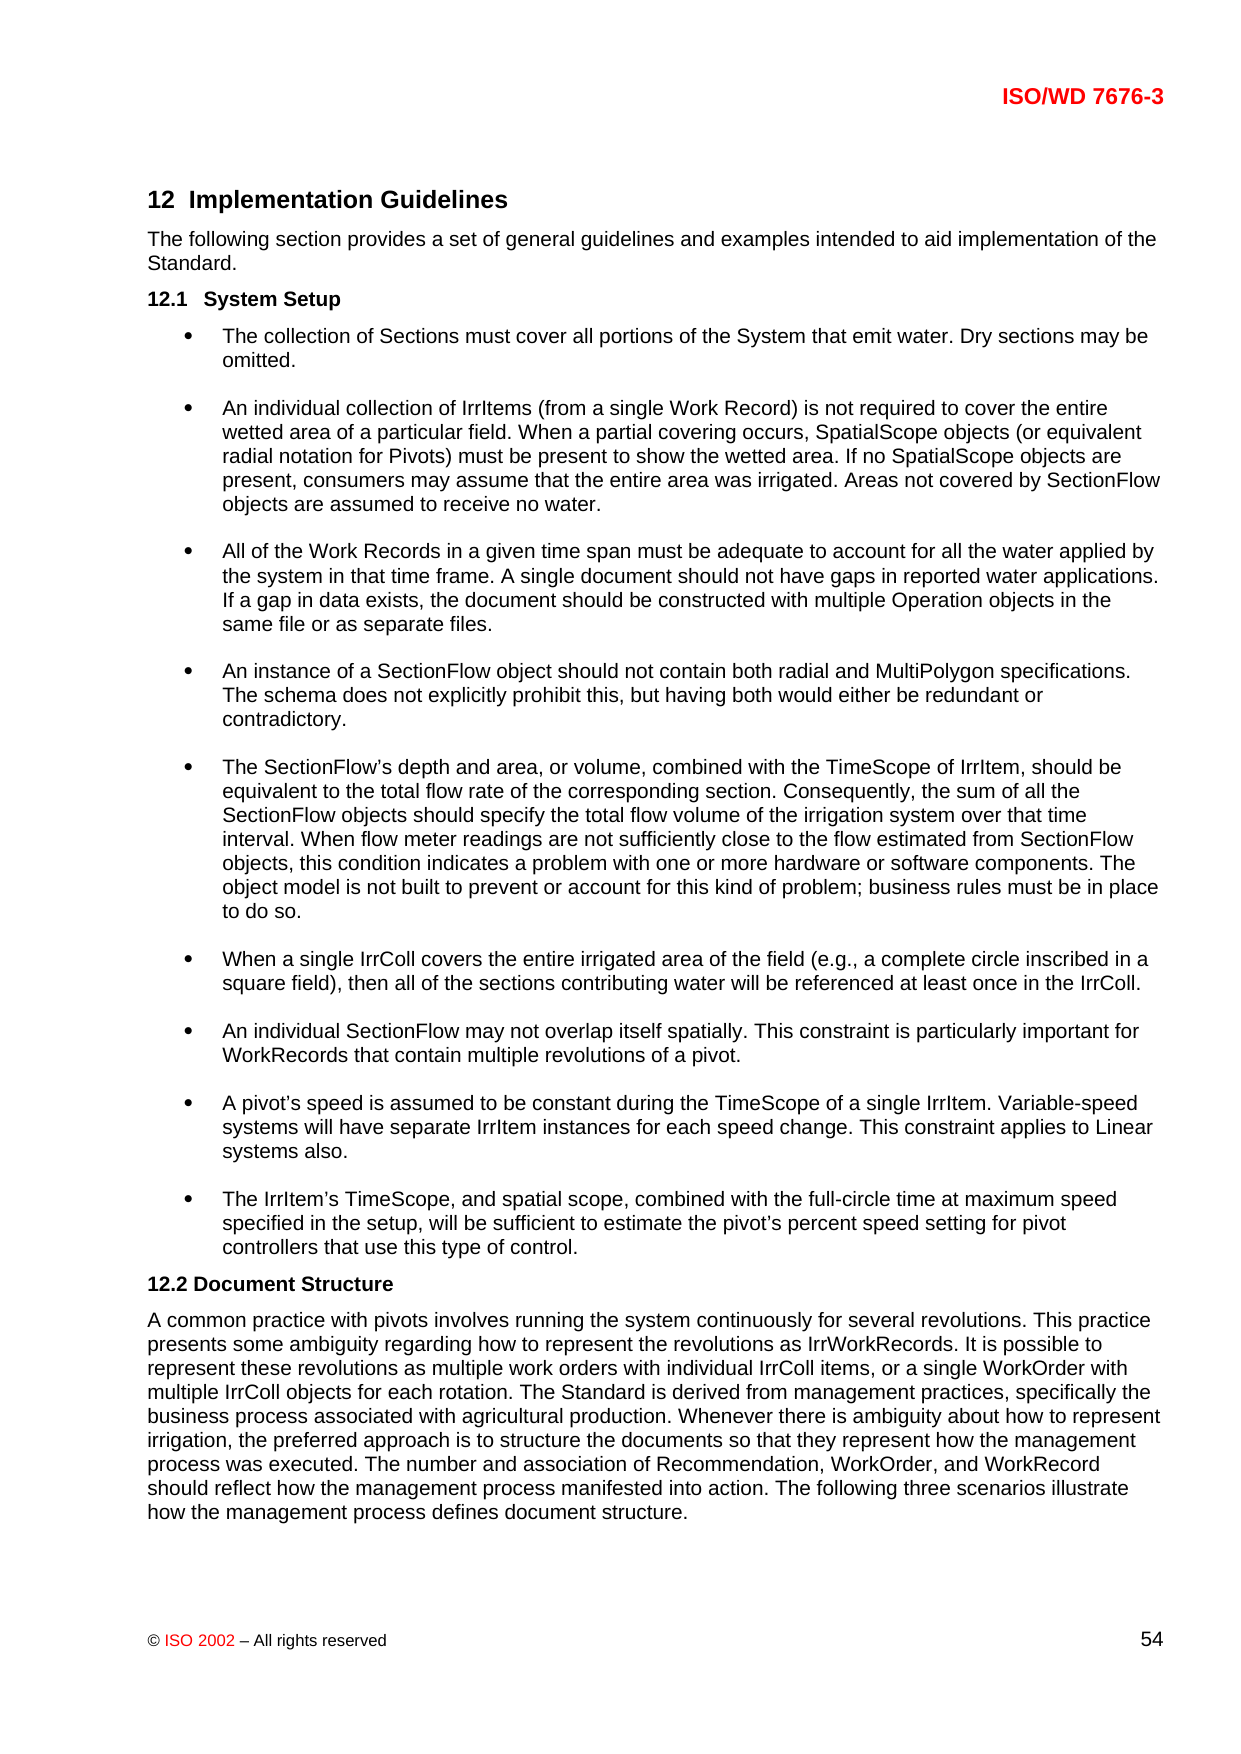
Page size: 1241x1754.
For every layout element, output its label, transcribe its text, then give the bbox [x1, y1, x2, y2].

list An individual SectionFlow may not overlap itself spatially. This constraint is particularly important for WorkRecords that contain multiple revolutions of a pivot. [184, 1019, 1164, 1067]
list An individual collection of IrrItems (from a single Work Record) is not required to cover the entire wetted area of a particular field. When a partial covering occurs, SpatialScope objects (or equivalent radial notation for Pivots) must be present to show the wetted area. If no SpatialScope objects are present, consumers may assume that the entire area was irrigated. Areas not covered by SectionFlow objects are assumed to receive no water. [184, 396, 1164, 515]
subtitle 12 Implementation Guidelines [147, 186, 1164, 214]
text The following section provides a set of general guidelines and examples intended to aid implementation of the Standard. [147, 227, 1164, 274]
text A common practice with pivots involves running the system continuously for several revolutions. This practice presents some ambiguity regarding how to represent the revolutions as IrrWorkRecords. It is possible to represent these revolutions as multiple work orders with individual IrrColl items, or a single WorkOrder with multiple IrrColl objects for each rotation. The Standard is derived from management practices, specifically the business process associated with agricultural production. Whenever there is ambiguity about how to represent irrigation, the preferred approach is to structure the documents so that they represent how the management process was executed. The number and association of Recommendation, WorkOrder, and WorkRecord should reflect how the management process manifested into action. The following three scenarios illustrate how the management process defines document structure. [147, 1308, 1164, 1523]
list The SectionFlow’s depth and area, or volume, combined with the TimeScope of IrrItem, should be equivalent to the total flow rate of the corresponding section. Consequently, the sum of all the SectionFlow objects should specify the total flow volume of the irrigation system over that time interval. When flow meter readings are not sufficiently close to the flow estimated from SectionFlow objects, this condition indicates a problem with one or more hardware or software components. The object model is not built to prevent or account for this kind of problem; business rules must be in place to do so. [184, 755, 1164, 923]
list All of the Work Records in a given time span must be adequate to account for all the water applied by the system in that time frame. A single document should not have gaps in reported water applications. If a gap in data exists, the document should be constructed with multiple Operation objects in the same file or as separate files. [184, 539, 1164, 635]
subtitle 12.2 Document Structure [147, 1271, 1164, 1295]
list An instance of a SectionFlow object should not contain both radial and MultiPolygon specifications. The schema does not explicitly prohibit this, but having both would either be redundant or contradictory. [184, 659, 1164, 731]
list A pivot’s speed is assumed to be constant during the TimeScope of a single IrrItem. Variable-speed systems will have separate IrrItem instances for each speed change. This constraint applies to Linear systems also. [184, 1091, 1164, 1163]
list The IrrItem’s TimeScope, and spatial scope, combined with the full-circle time at maximum speed specified in the setup, will be sufficient to estimate the pivot’s percent speed setting for pivot controllers that use this type of control. [184, 1187, 1164, 1259]
list When a single IrrColl covers the entire irrigated area of the field (e.g., a complete circle inscribed in a square field), then all of the sections contributing water will be referenced at least once in the IrrColl. [184, 947, 1164, 995]
subtitle 12.1 System Setup [147, 287, 1164, 311]
list The collection of Sections must cover all portions of the System that emit water. Dry sections may be omitted. [184, 323, 1164, 372]
